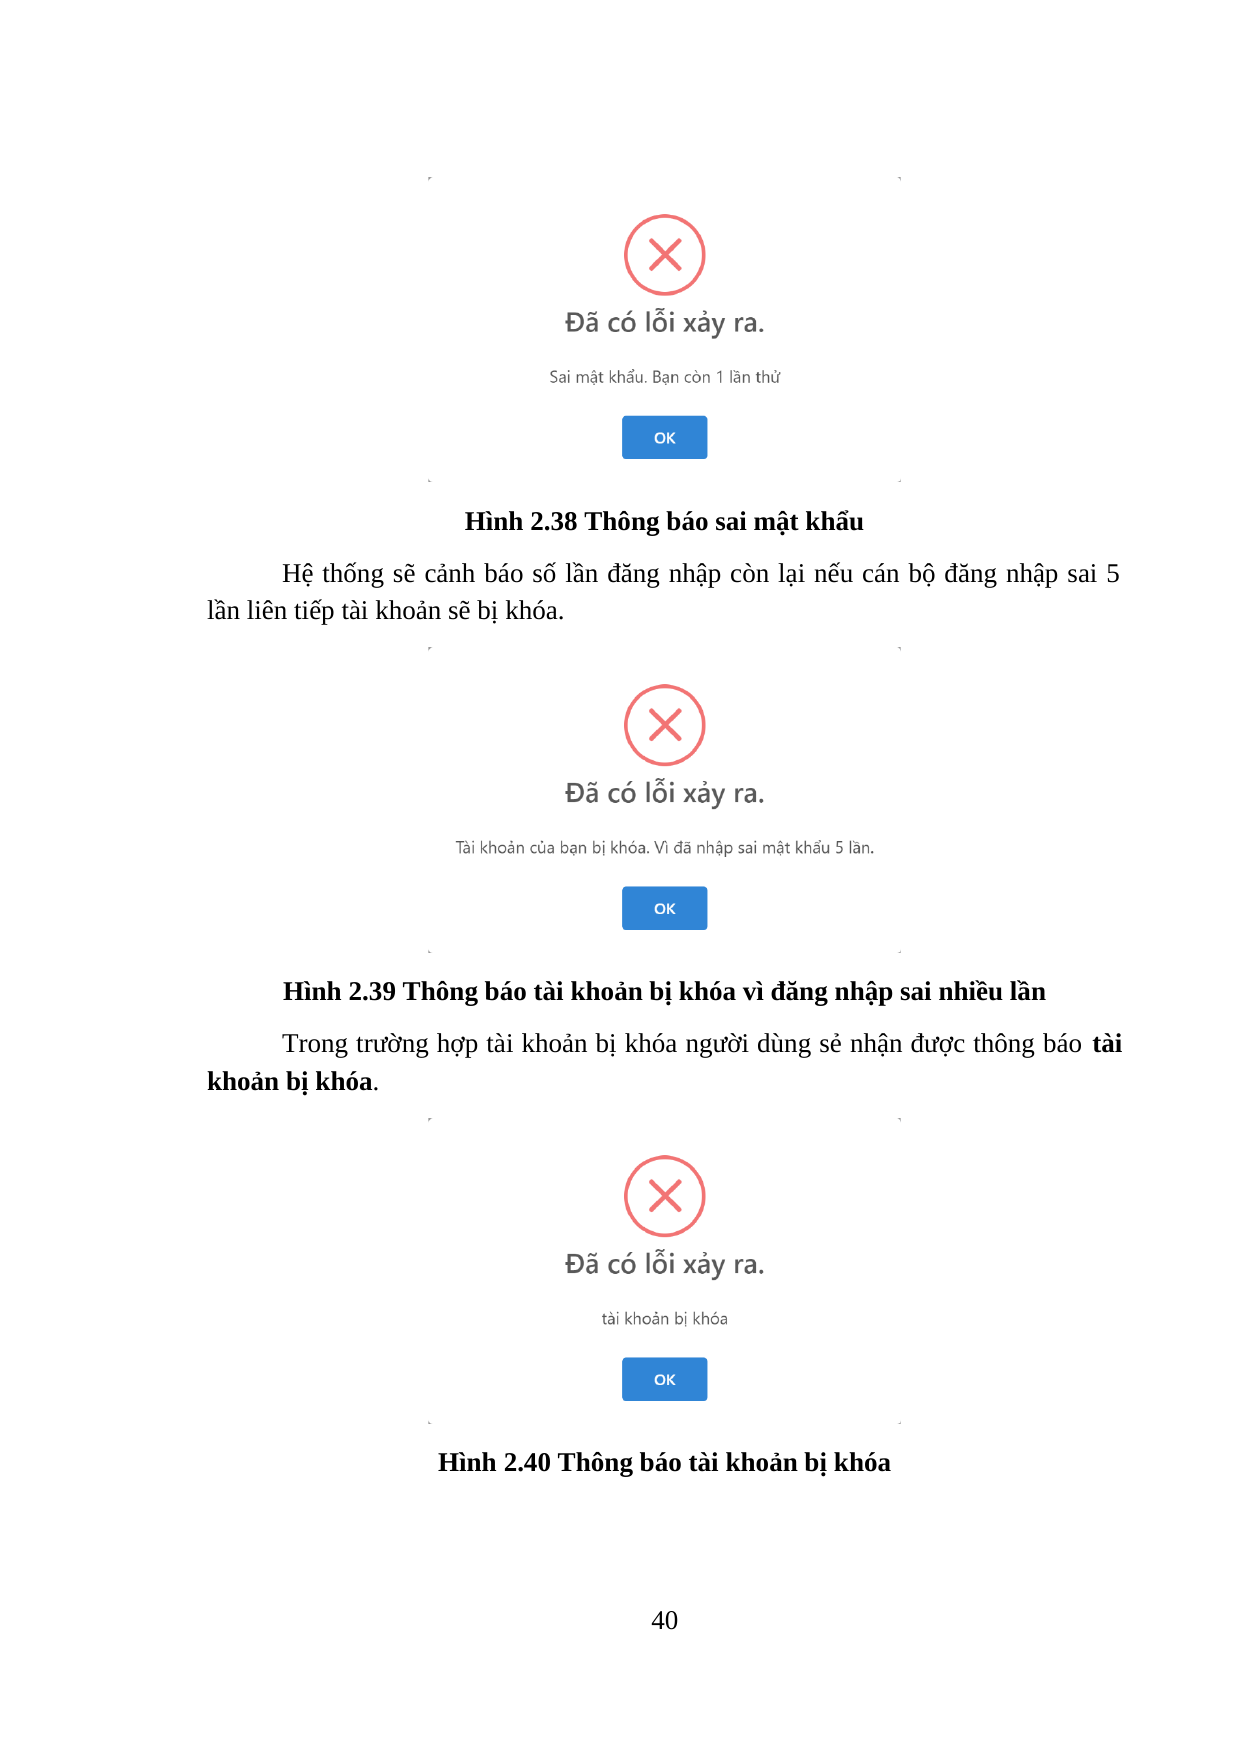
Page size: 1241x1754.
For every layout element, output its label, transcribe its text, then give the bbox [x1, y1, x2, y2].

text Trong trường hợp tài khoản bị khóa người dùng sẻ nhận được thông báo tài khoản bị khóa. [207, 1027, 1122, 1096]
text Hệ thống sẽ cảnh báo số lần đăng nhập còn lại nếu cán bộ đăng nhập sai 5 lần liên tiếp tài khoản sẽ bị khóa. [207, 557, 1122, 625]
picture [428, 647, 901, 953]
picture [428, 177, 901, 482]
picture [428, 1118, 901, 1424]
